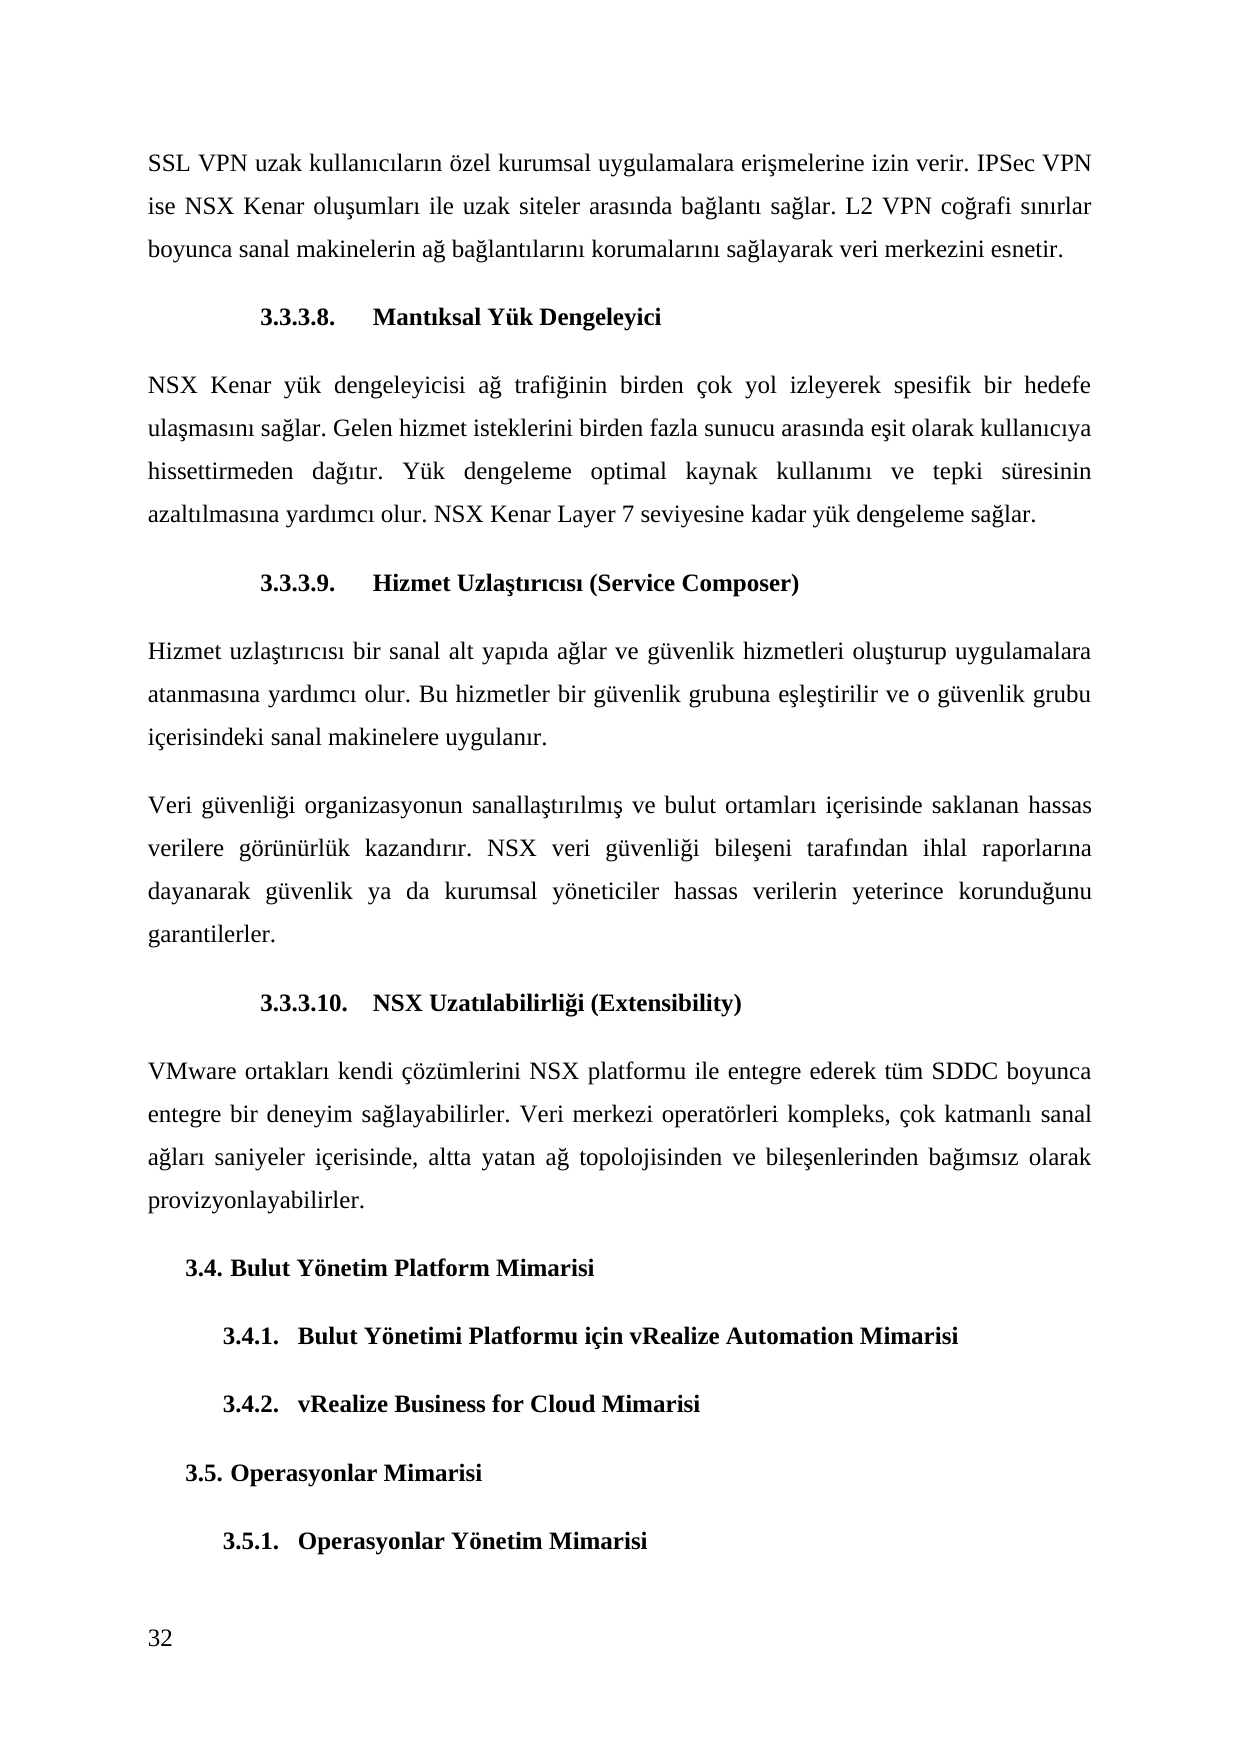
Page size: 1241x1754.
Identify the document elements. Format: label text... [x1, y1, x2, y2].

text Veri güvenliği organizasyonun sanallaştırılmış ve bulut ortamları içerisinde saklanan hassas verilere görünürlük kazandırır. NSX veri güvenliği bileşeni tarafından ihlal raporlarına dayanarak güvenlik ya da kurumsal yöneticiler hassas verilerin yeterince korunduğunu garantilerler. [148, 790, 1093, 948]
list Operasyonlar Yönetim Mimarisi [223, 1526, 1093, 1554]
list Bulut Yönetimi Platformu için vRealize Automation Mimarisi [223, 1321, 1093, 1350]
text VMware ortakları kendi çözümlerini NSX platformu ile entegre ederek tüm SDDC boyunca entegre bir deneyim sağlayabilirler. Veri merkezi operatörleri kompleks, çok katmanlı sanal ağları saniyeler içerisinde, altta yatan ağ topolojisinden ve bileşenlerinden bağımsız olarak provizyonlayabilirler. [148, 1056, 1093, 1214]
list NSX Uzatılabilirliği (Extensibility) [260, 988, 1093, 1016]
text NSX Kenar yük dengeleyicisi ağ trafiğinin birden çok yol izleyerek spesifik bir hedefe ulaşmasını sağlar. Gelen hizmet isteklerini birden fazla sunucu arasında eşit olarak kullanıcıya hissettirmeden dağıtır. Yük dengeleme optimal kaynak kullanımı ve tepki süresinin azaltılmasına yardımcı olur. NSX Kenar Layer 7 seviyesine kadar yük dengeleme sağlar. [148, 370, 1093, 528]
list Bulut Yönetim Platform Mimarisi [185, 1253, 1093, 1282]
text Hizmet uzlaştırıcısı bir sanal alt yapıda ağlar ve güvenlik hizmetleri oluşturup uygulamalara atanmasına yardımcı olur. Bu hizmetler bir güvenlik grubuna eşleştirilir ve o güvenlik grubu içerisindeki sanal makinelere uygulanır. [148, 636, 1093, 751]
list vRealize Business for Cloud Mimarisi [223, 1389, 1093, 1418]
list Operasyonlar Mimarisi [185, 1458, 1093, 1486]
list Mantıksal Yük Dengeleyici [260, 302, 1093, 331]
list Hizmet Uzlaştırıcısı (Service Composer) [260, 568, 1093, 596]
text SSL VPN uzak kullanıcıların özel kurumsal uygulamalara erişmelerine izin verir. IPSec VPN ise NSX Kenar oluşumları ile uzak siteler arasında bağlantı sağlar. L2 VPN coğrafi sınırlar boyunca sanal makinelerin ağ bağlantılarını korumalarını sağlayarak veri merkezini esnetir. [148, 148, 1093, 263]
